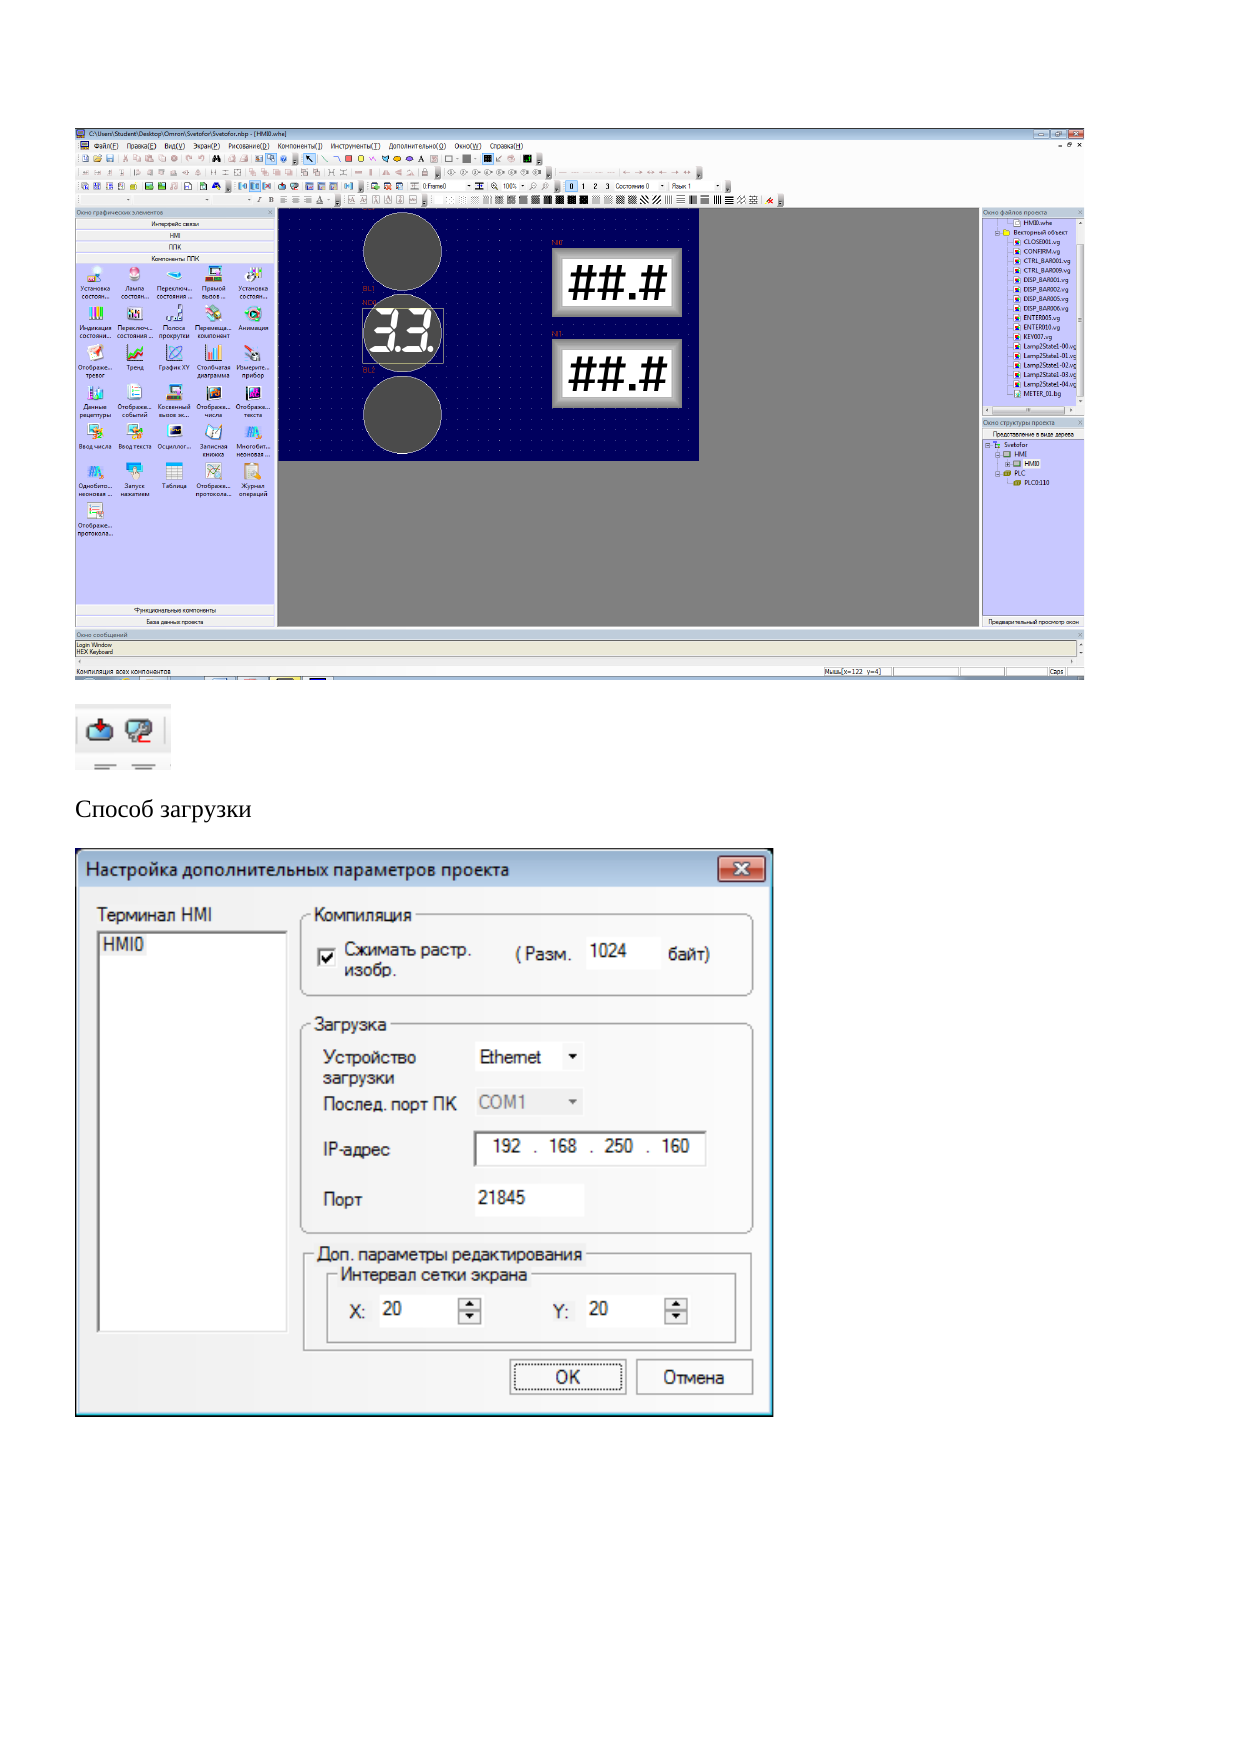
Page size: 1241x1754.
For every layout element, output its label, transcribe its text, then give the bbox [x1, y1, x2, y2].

picture [75, 128, 1085, 680]
text Способ загрузки [75, 794, 1165, 823]
picture [75, 848, 774, 1417]
picture [75, 704, 171, 770]
